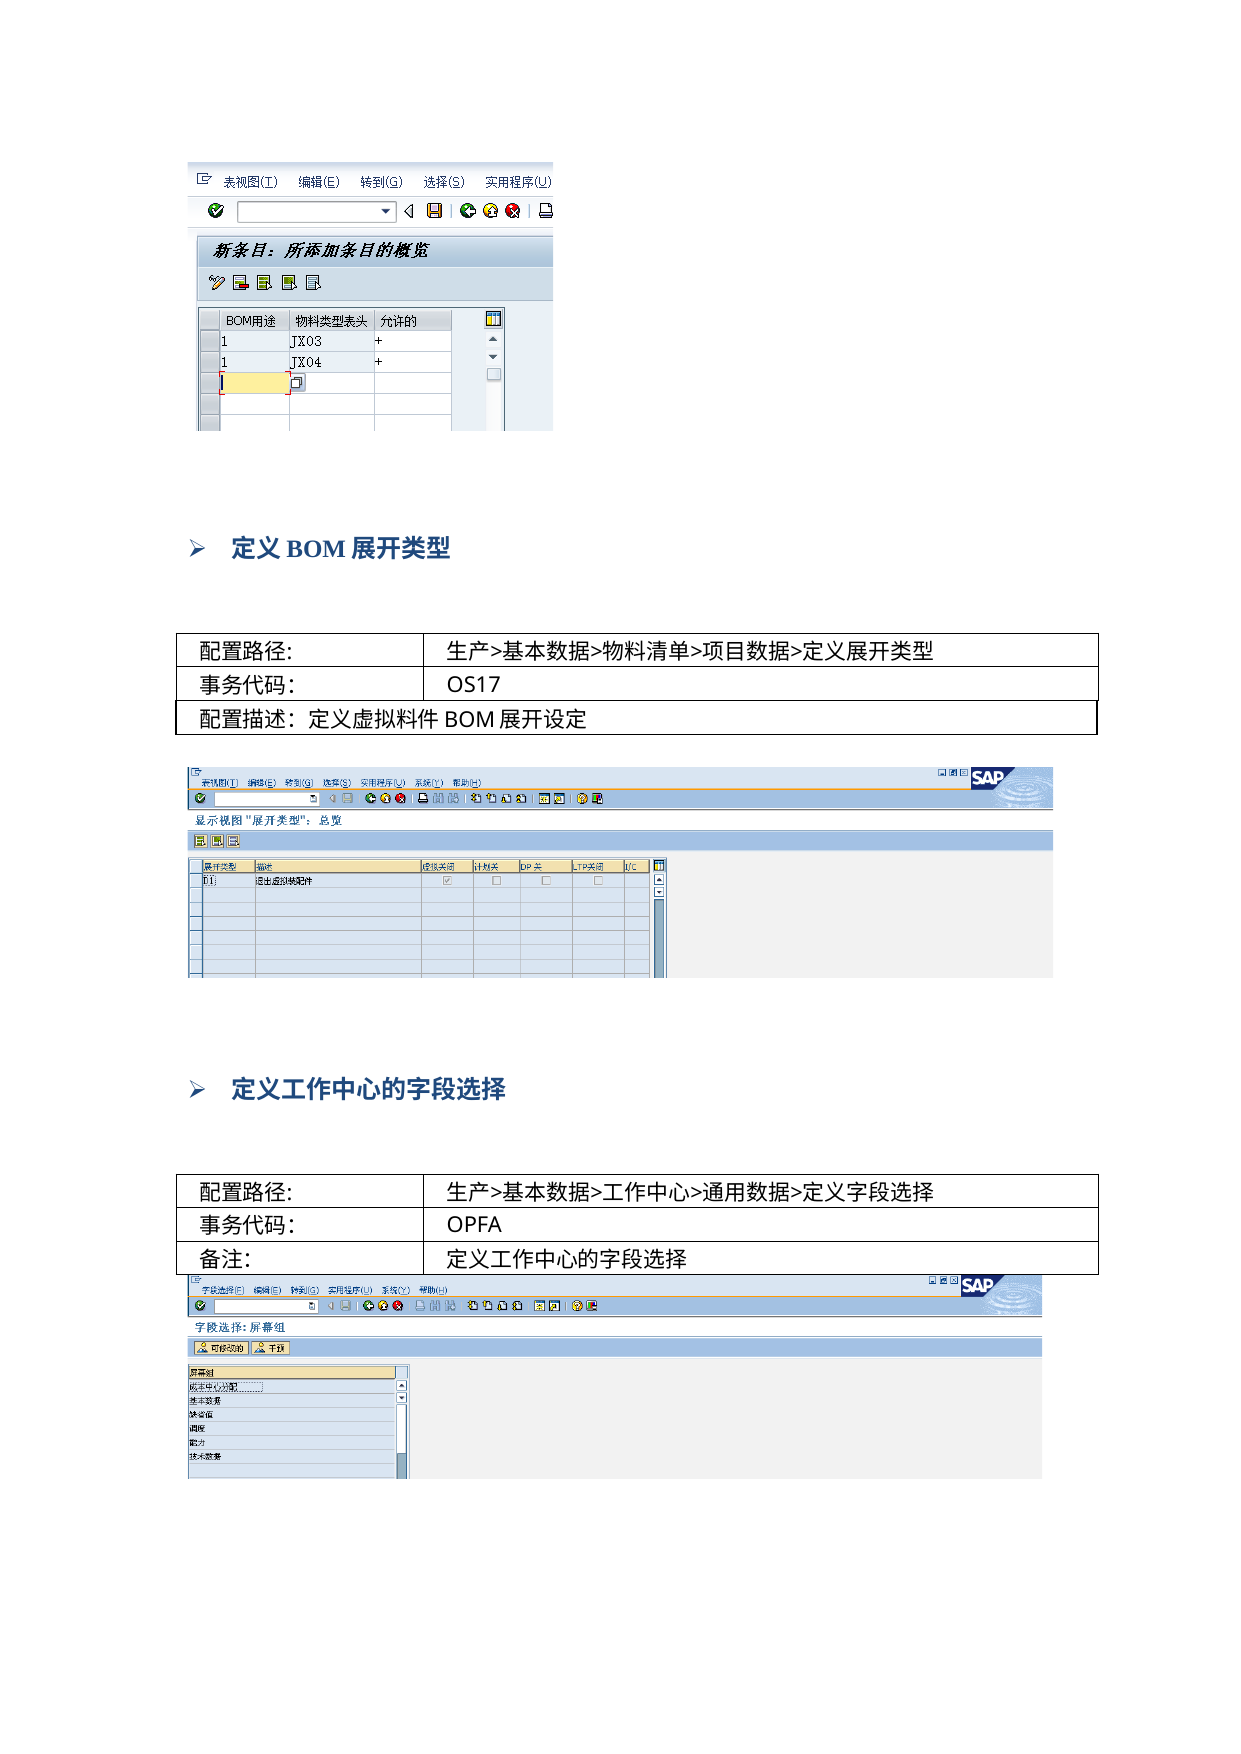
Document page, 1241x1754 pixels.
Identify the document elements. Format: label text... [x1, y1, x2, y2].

table_cell 事务代码： [177, 667, 423, 700]
picture [187, 162, 554, 431]
subtitle 定义BOM展开类型 [187, 514, 1053, 579]
table_cell OPFA [424, 1208, 1098, 1241]
picture [187, 767, 1054, 978]
table_header 配置路径: [177, 634, 423, 666]
table_header 生产>基本数据>工作中心>通用数据>定义字段选择 [424, 1175, 1098, 1207]
subtitle 定义工作中心的字段选择 [187, 1055, 1053, 1120]
picture [187, 1275, 1043, 1479]
table_cell 配置描述：定义虚拟料件BOM展开设定 [177, 701, 1096, 734]
table_header 配置路径: [177, 1175, 423, 1207]
table_header 生产>基本数据>物料清单>项目数据>定义展开类型 [424, 634, 1098, 666]
table_cell 备注： [177, 1242, 423, 1274]
table_cell 定义工作中心的字段选择 [424, 1242, 1098, 1274]
table_cell OS17 [424, 667, 1098, 700]
table_cell 事务代码： [177, 1208, 423, 1241]
